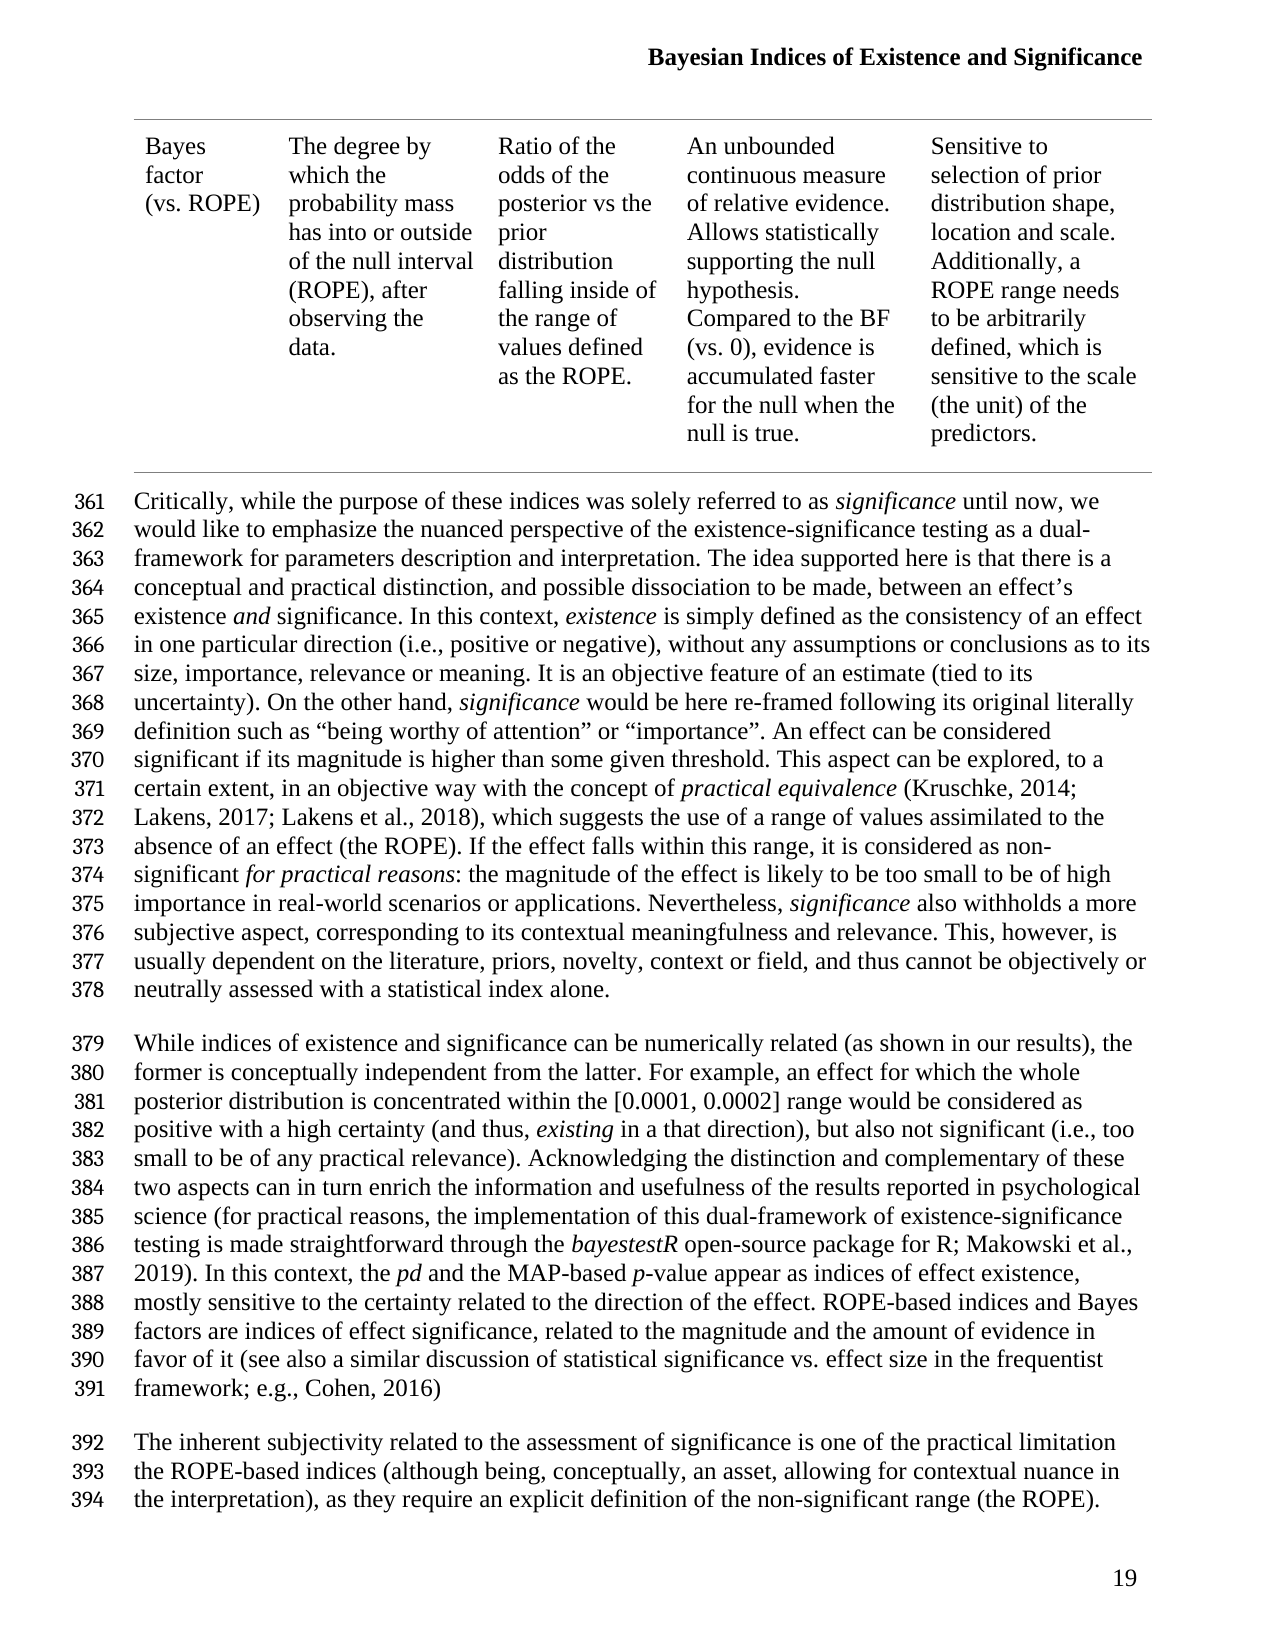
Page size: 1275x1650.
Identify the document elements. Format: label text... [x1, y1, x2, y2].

table_cell Ratio of the odds of the posterior vs the prior distribution falling inside of the range of values defined as the ROPE. [487, 120, 675, 472]
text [133, 1427, 1152, 1513]
table_cell The degree by which the probability mass has into or outside of the null interval (ROPE), after observing the data. [277, 120, 487, 472]
table_cell An unbounded continuous measure of relative evidence. Allows statistically supporting the null hypothesis. Compared to the BF (vs. 0), evidence is accumulated faster for the null when the null is true. [675, 120, 919, 472]
text While indices of existence and significance can be numerically related (as shown in our results), the former is conceptually independent from the latter. For example, an effect for which the whole posterior distribution is concentrated within the [0.0001, 0.0002] range would be considered as positive with a high certainty (and thus, existing in a that direction), but also not significant (i.e., too small to be of any practical relevance). Acknowledging the distinction and complementary of these two aspects can in turn enrich the information and usefulness of the results reported in psychological science (for practical reasons, the implementation of this dual-framework of existence-significance testing is made straightforward through the bayestestR open-source package for R; Makowski et al., 2019). In this context, the pd and the MAP-based p-value appear as indices of effect existence, mostly sensitive to the certainty related to the direction of the effect. ROPE-based indices and Bayes factors are indices of effect significance, related to the magnitude and the amount of evidence in favor of it (see also a similar discussion of statistical significance vs. effect size in the frequentist framework; e.g., Cohen, 2016) [133, 1028, 1152, 1402]
table_cell Bayes factor (vs. ROPE) [134, 120, 277, 472]
table_cell Sensitive to selection of prior distribution shape, location and scale. Additionally, a ROPE range needs to be arbitrarily defined, which is sensitive to the scale (the unit) of the predictors. [919, 120, 1152, 472]
text Critically, while the purpose of these indices was solely referred to as significance until now, we would like to emphasize the nuanced perspective of the existence-significance testing as a dual-framework for parameters description and interpretation. The idea supported here is that there is a conceptual and practical distinction, and possible dissociation to be made, between an effect’s existence and significance. In this context, existence is simply defined as the consistency of an effect in one particular direction (i.e., positive or negative), without any assumptions or conclusions as to its size, importance, relevance or meaning. It is an objective feature of an estimate (tied to its uncertainty). On the other hand, significance would be here re-framed following its original literally definition such as “being worthy of attention” or “importance”. An effect can be considered significant if its magnitude is higher than some given threshold. This aspect can be explored, to a certain extent, in an objective way with the concept of practical equivalence (Kruschke, 2014; Lakens, 2017; Lakens et al., 2018), which suggests the use of a range of values assimilated to the absence of an effect (the ROPE). If the effect falls within this range, it is considered as non-significant for practical reasons: the magnitude of the effect is likely to be too small to be of high importance in real-world scenarios or applications. Nevertheless, significance also withholds a more subjective aspect, corresponding to its contextual meaningfulness and relevance. This, however, is usually dependent on the literature, priors, novelty, context or field, and thus cannot be objectively or neutrally assessed with a statistical index alone. [133, 486, 1152, 1003]
